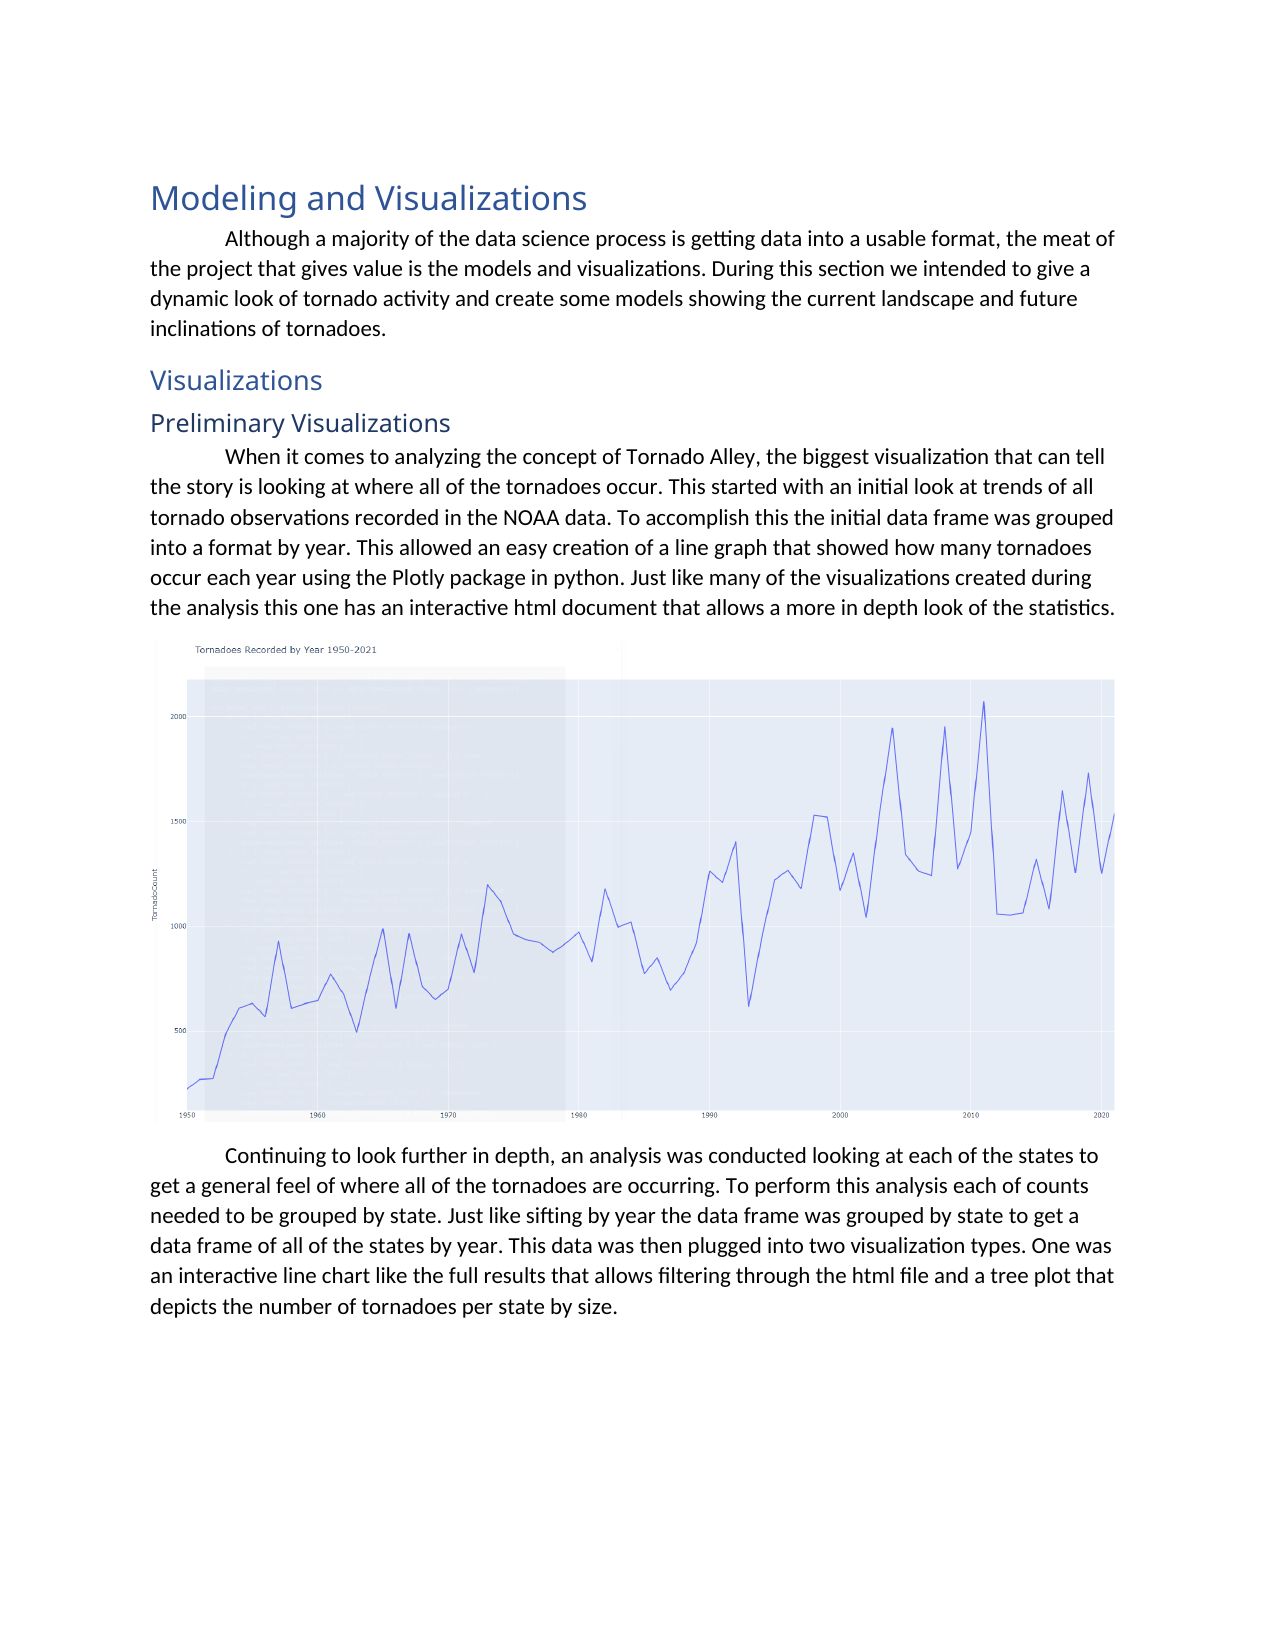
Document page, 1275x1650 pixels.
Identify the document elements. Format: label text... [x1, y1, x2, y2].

subtitle Preliminary Visualizations [150, 405, 1125, 439]
subtitle Visualizations [150, 361, 1125, 398]
subtitle Modeling and Visualizations [150, 175, 1125, 220]
picture [150, 640, 1125, 1122]
text Continuing to look further in depth, an analysis was conducted looking at each of the states to get a general feel of where all of the tornadoes are occurring. To perform this analysis each of counts needed to be grouped by state. Just like sifting by year the data frame was grouped by state to get a data frame of all of the states by year. This data was then plugged into two visualization types. One was an interactive line chart like the full results that allows filtering through the html file and a tree plot that depicts the number of tornadoes per state by size. [150, 1141, 1125, 1320]
text Although a majority of the data science process is getting data into a usable format, the meat of the project that gives value is the models and visualizations. During this section we intended to give a dynamic look of tornado activity and create some models showing the current landscape and future inclinations of tornadoes. [150, 224, 1125, 343]
text When it comes to analyzing the concept of Tornado Alley, the biggest visualization that can tell the story is looking at where all of the tornadoes occur. This started with an initial look at trends of all tornado observations recorded in the NOAA data. To accomplish this the initial data frame was grouped into a format by year. This allowed an easy creation of a line graph that showed how many tornadoes occur each year using the Plotly package in python. Just like many of the visualizations created during the analysis this one has an interactive html document that allows a more in depth look of the statistics. [150, 442, 1125, 621]
